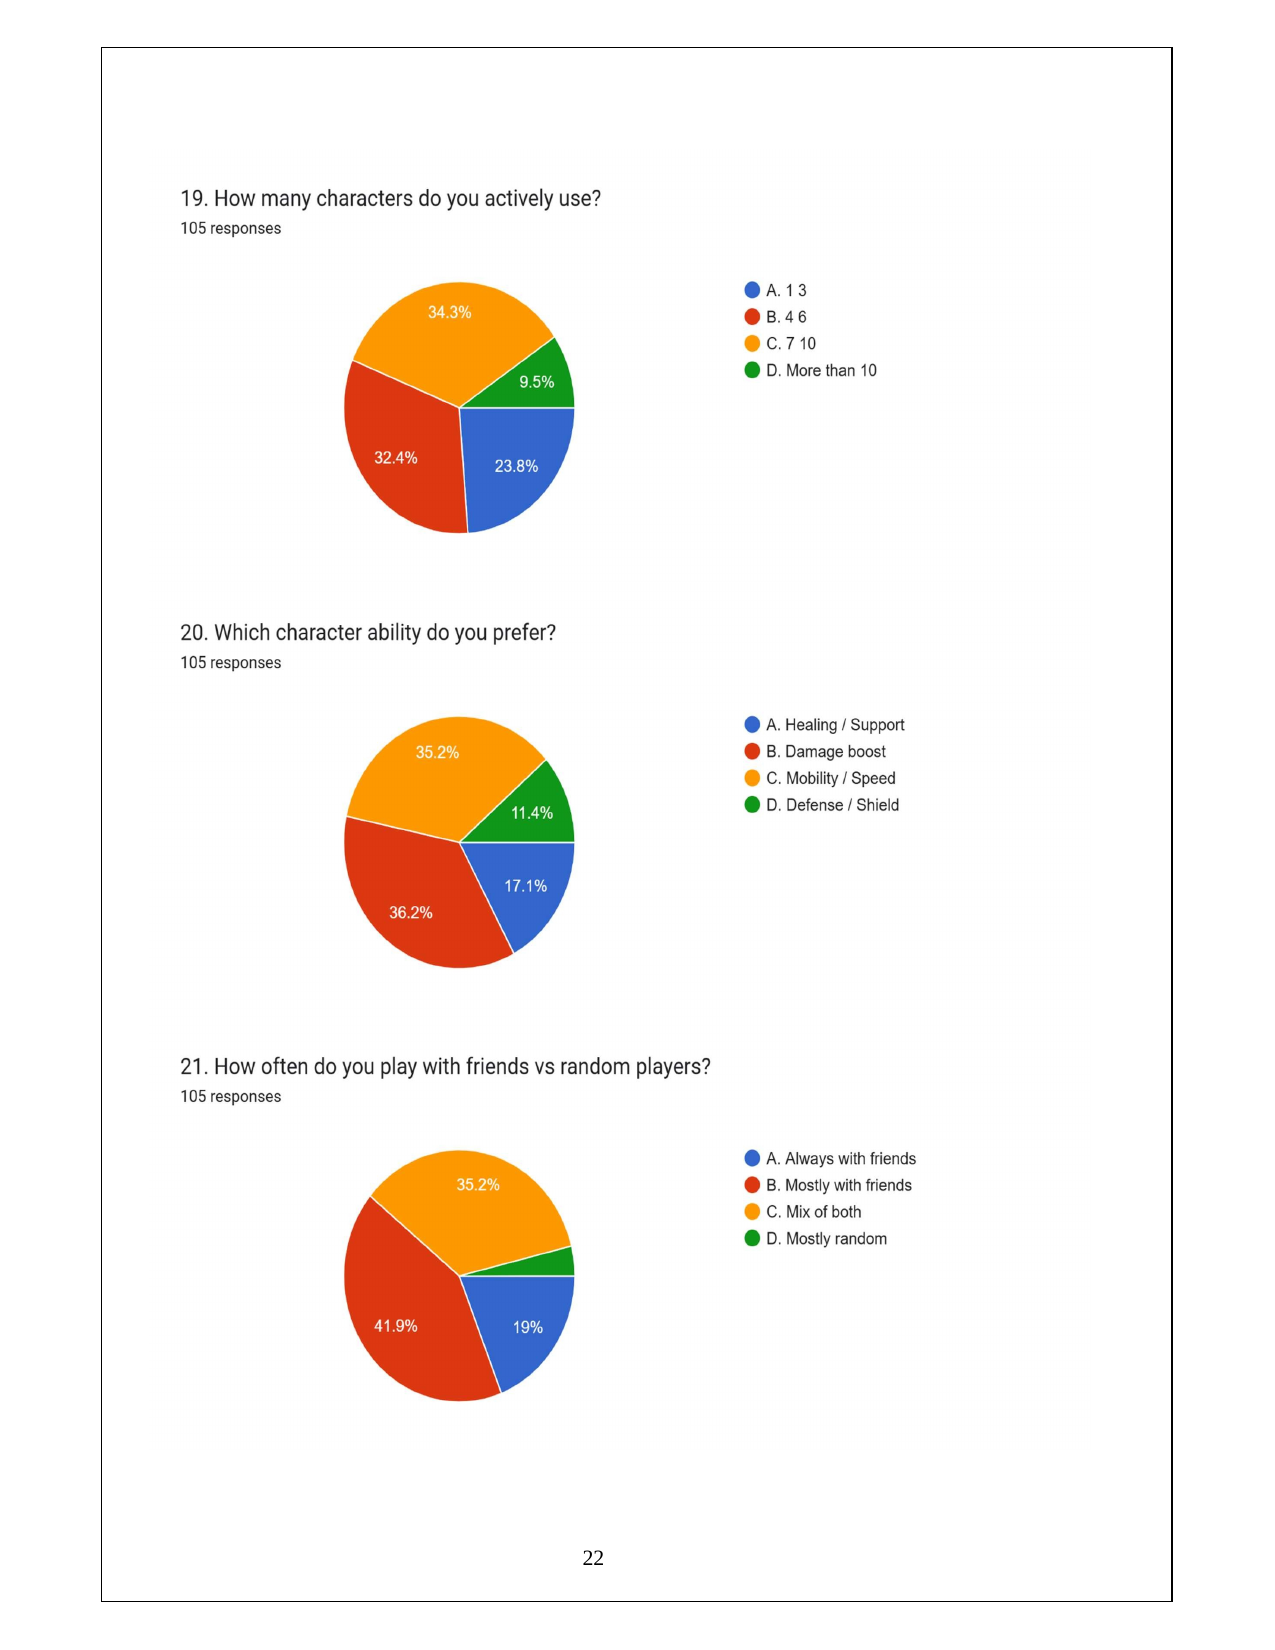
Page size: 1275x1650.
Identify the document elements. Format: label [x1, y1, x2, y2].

picture [149, 149, 1091, 582]
picture [149, 583, 1091, 1450]
